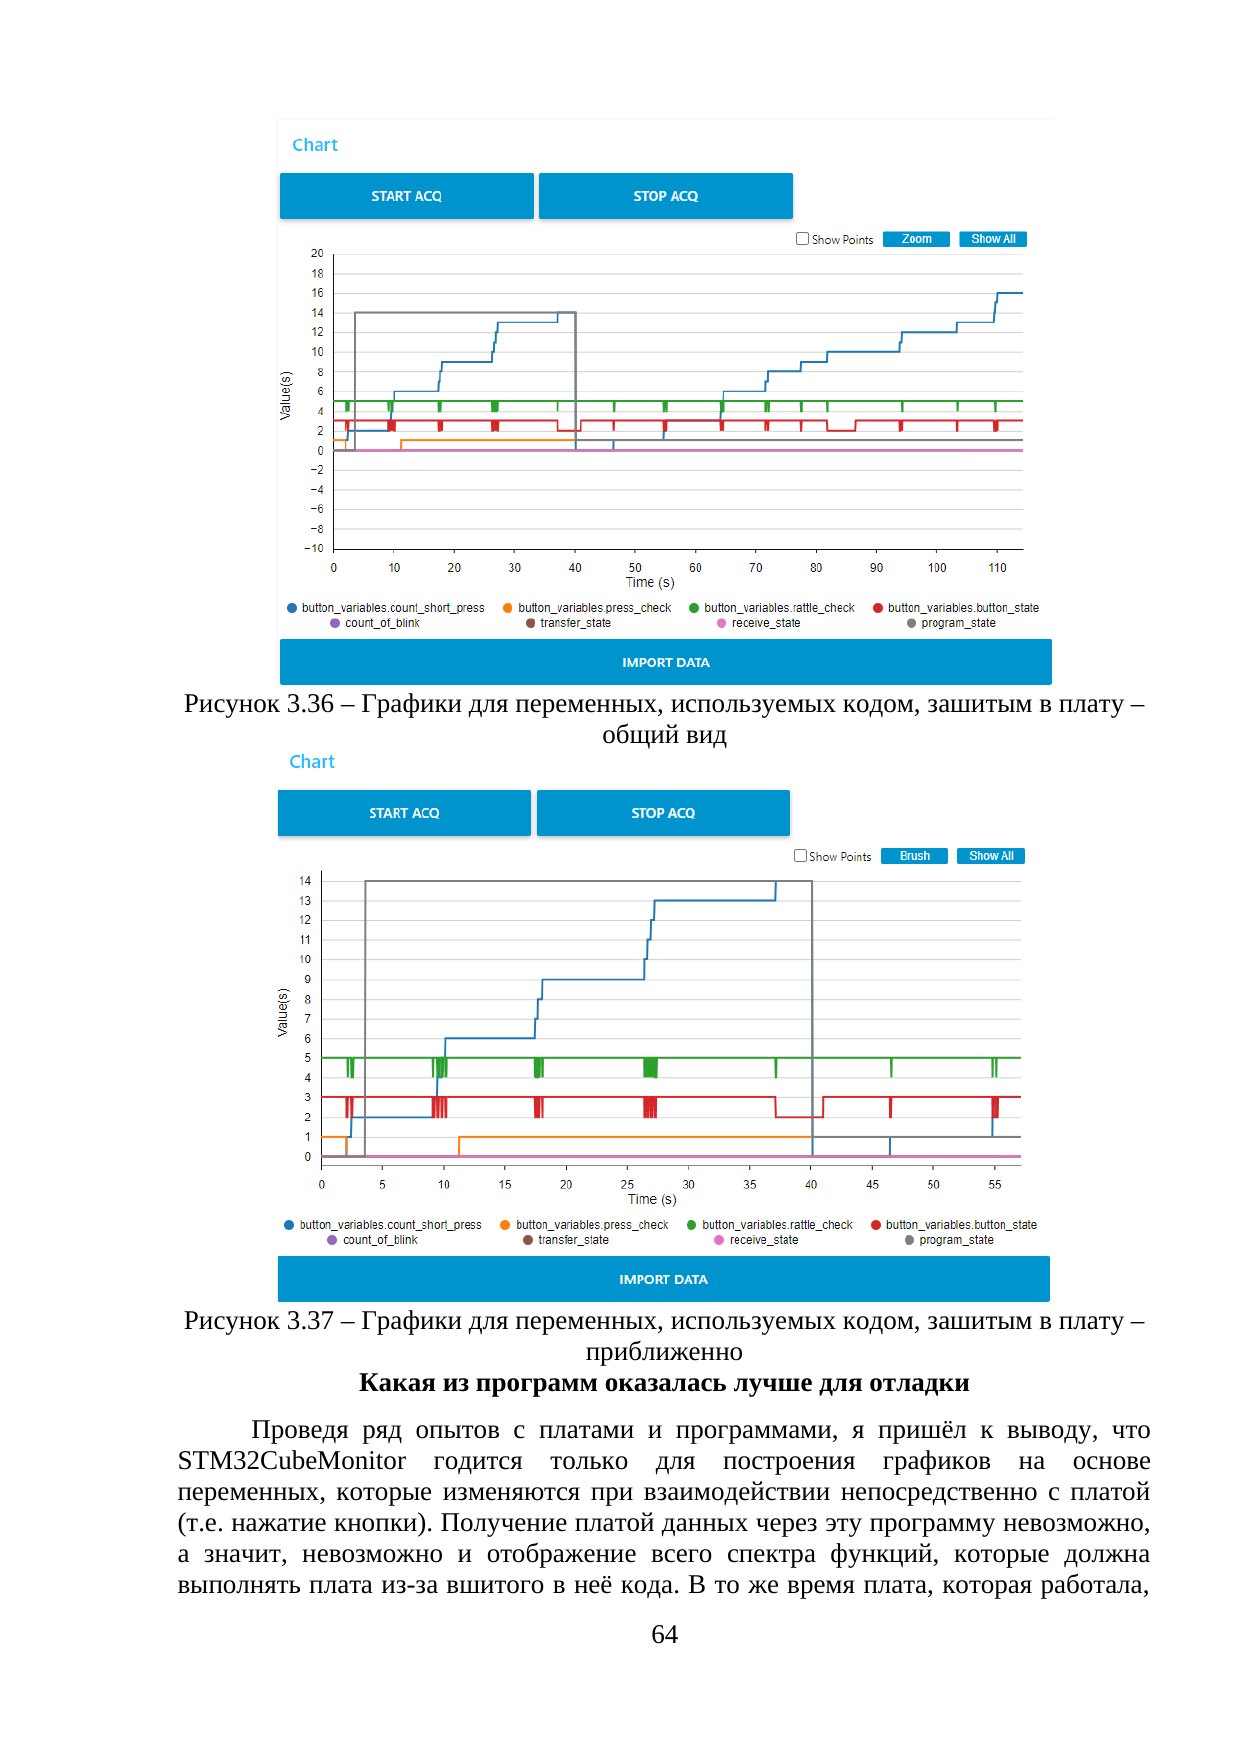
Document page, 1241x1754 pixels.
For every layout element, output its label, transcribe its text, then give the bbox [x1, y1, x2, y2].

picture [277, 749, 1052, 1304]
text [177, 1413, 1152, 1600]
text Рисунок 3.36 – Графики для переменных, используемых кодом, зашитым в плату – общий вид [177, 687, 1152, 749]
text Рисунок 3.37 – Графики для переменных, используемых кодом, зашитым в плату – приближенно [177, 1304, 1152, 1366]
subtitle Какая из программ оказалась лучше для отладки [177, 1366, 1152, 1397]
picture [275, 118, 1054, 687]
